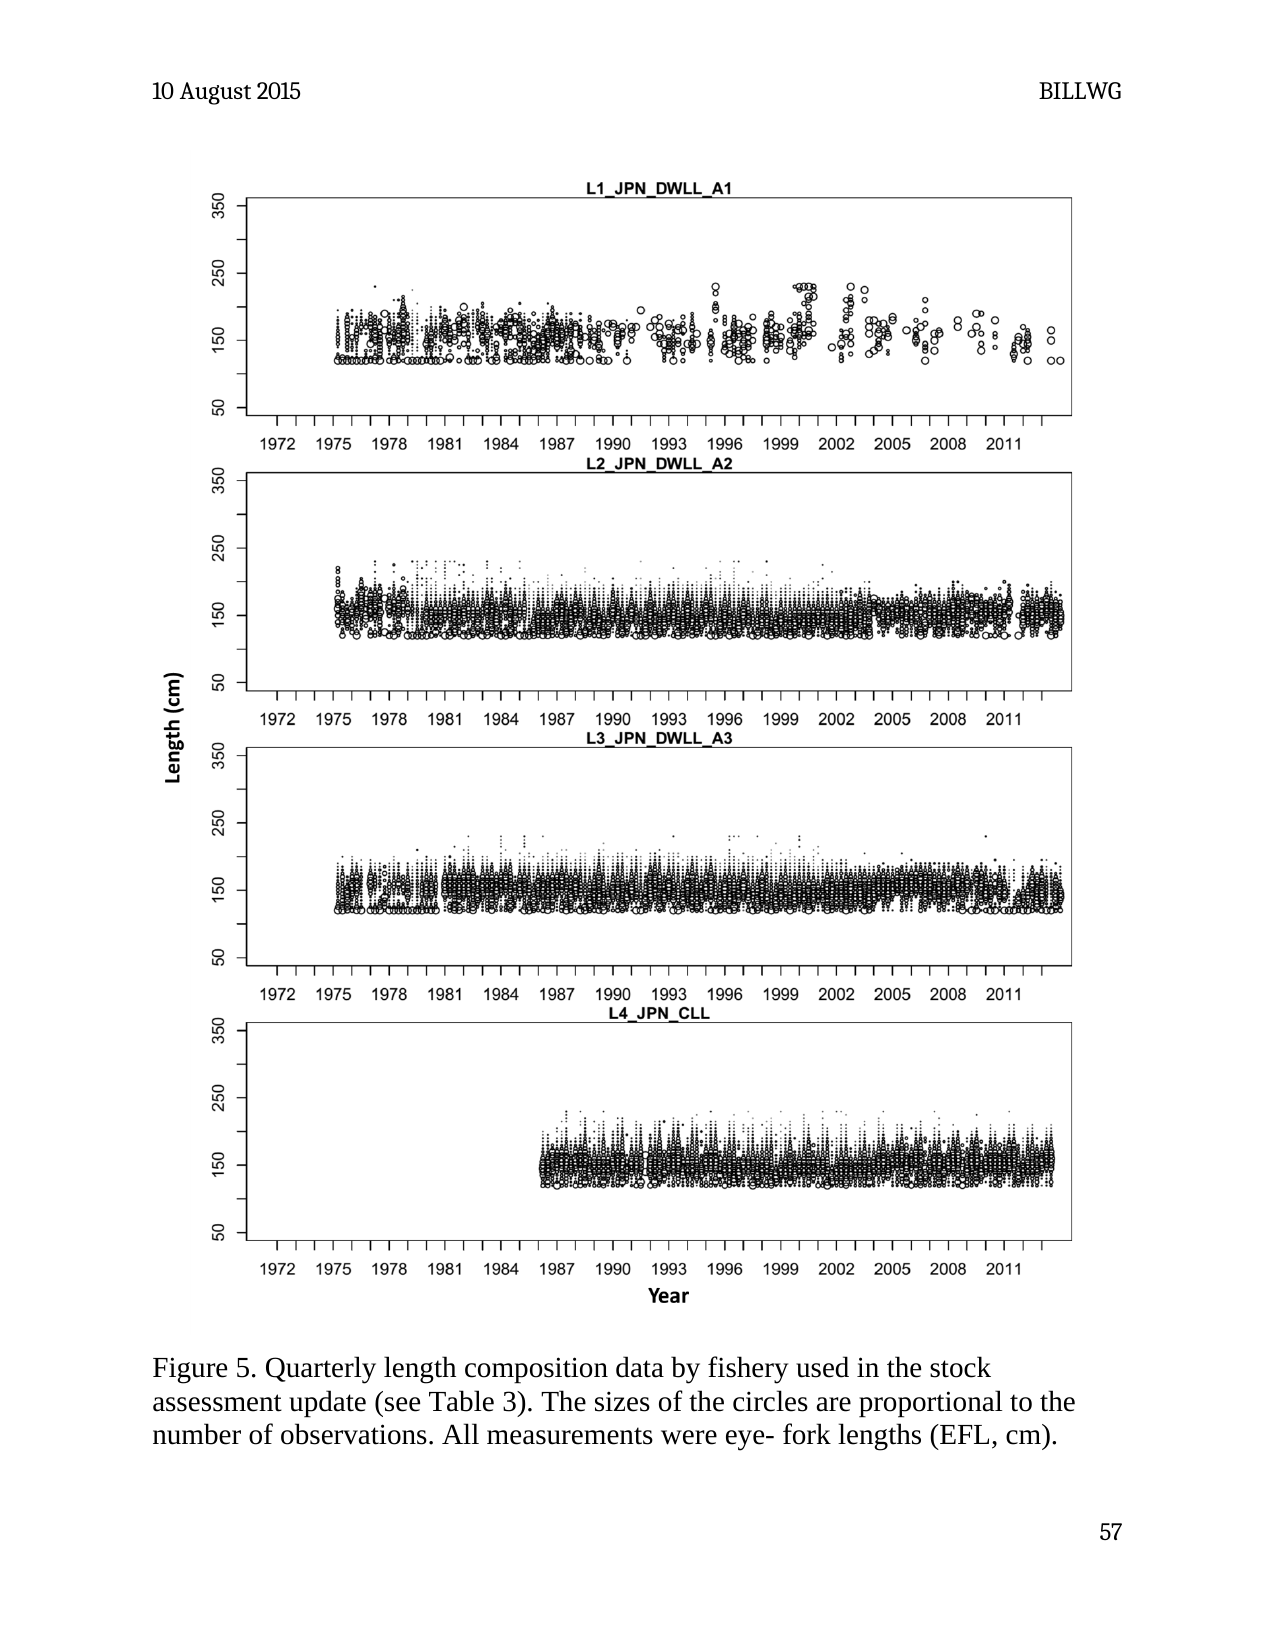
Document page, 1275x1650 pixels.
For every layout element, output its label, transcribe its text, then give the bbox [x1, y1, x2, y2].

text Figure 5. Quarterly length composition data by fishery used in the stock assessment update (see Table 3). The sizes of the circles are proportional to the number of observations. All measurements were eye- fork lengths (EFL, cm). [152, 1350, 1115, 1451]
picture [152, 150, 1073, 1335]
